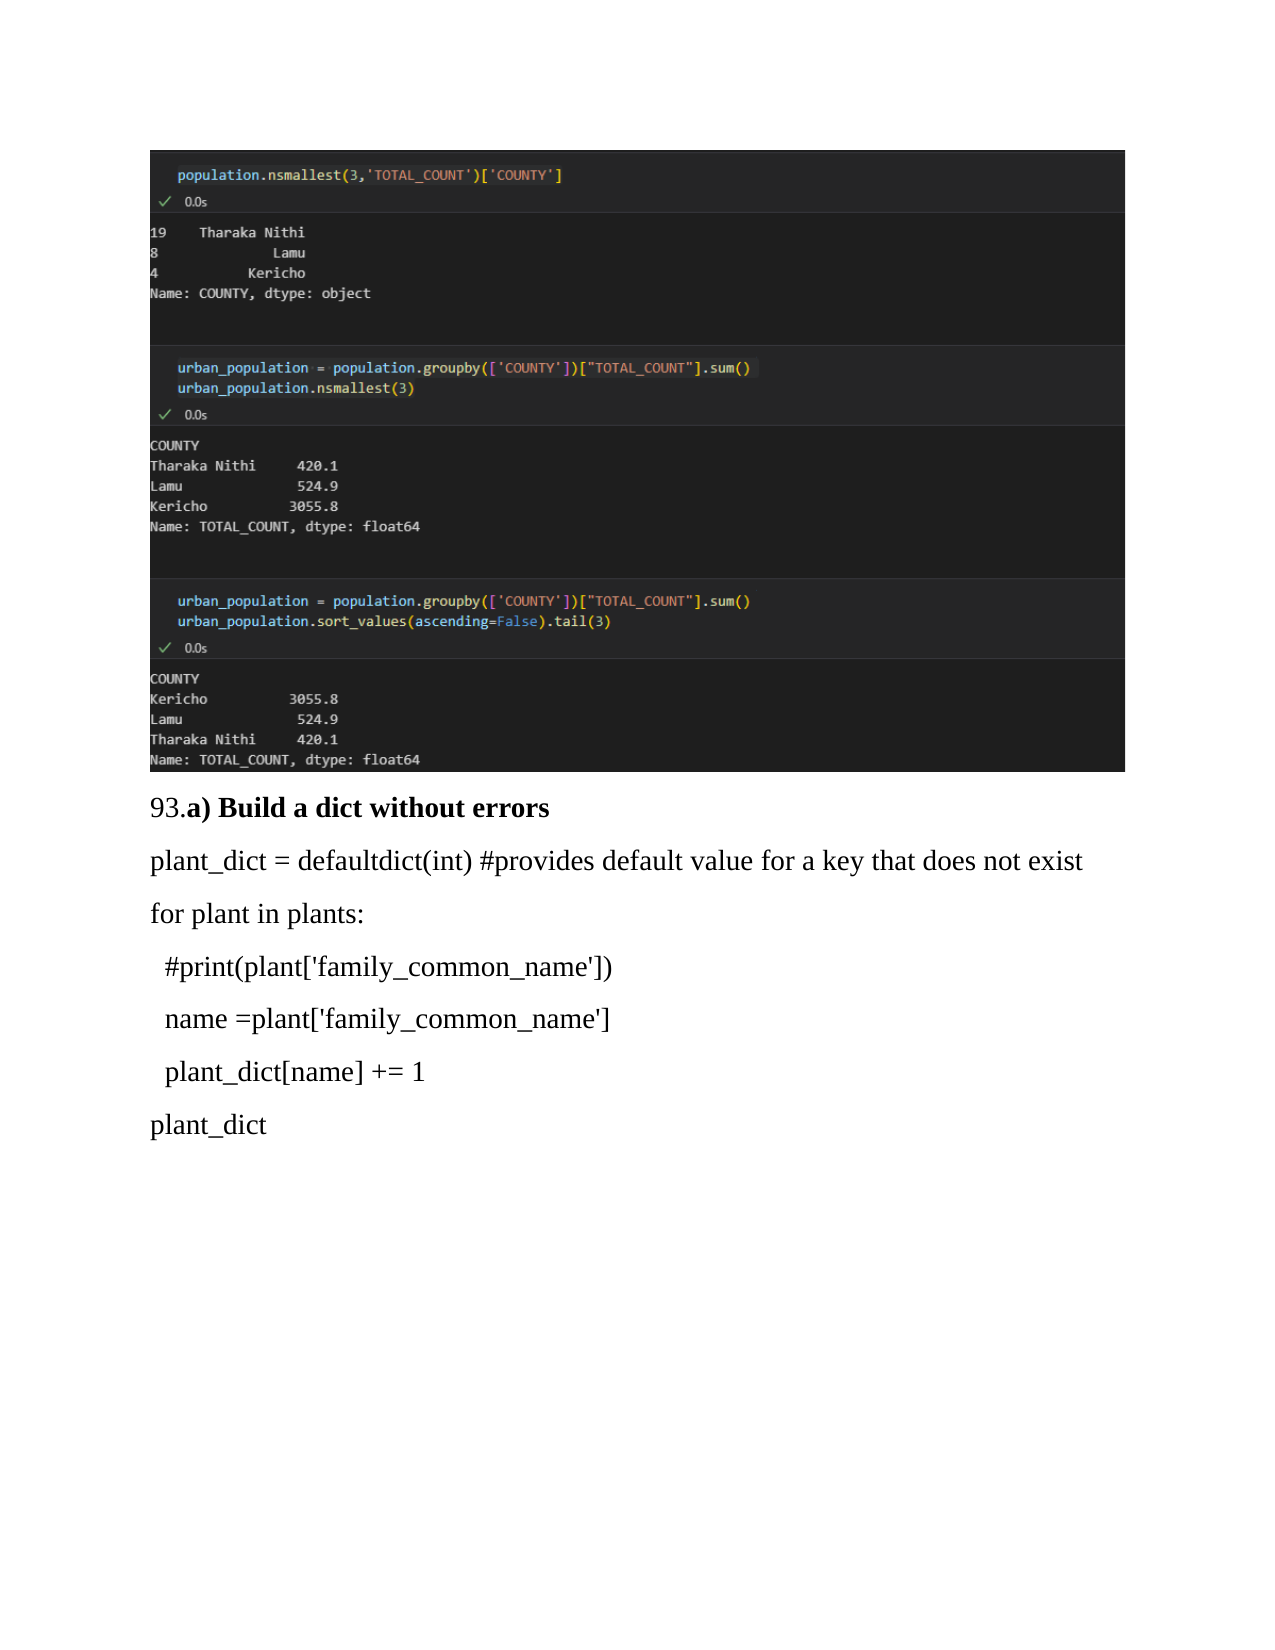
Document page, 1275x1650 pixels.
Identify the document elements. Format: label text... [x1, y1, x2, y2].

text #print(plant['family_common_name']) [150, 949, 1125, 982]
text plant_dict[name] += 1 [150, 1054, 1125, 1088]
picture [150, 150, 1125, 772]
text plant_dict [150, 1107, 1125, 1141]
text name =plant['family_common_name'] [150, 1001, 1125, 1035]
text plant_dict = defaultdict(int) #provides default value for a key that does not exist [150, 843, 1125, 877]
text 93.a) Build a dict without errors [150, 790, 1125, 824]
text for plant in plants: [150, 896, 1125, 929]
